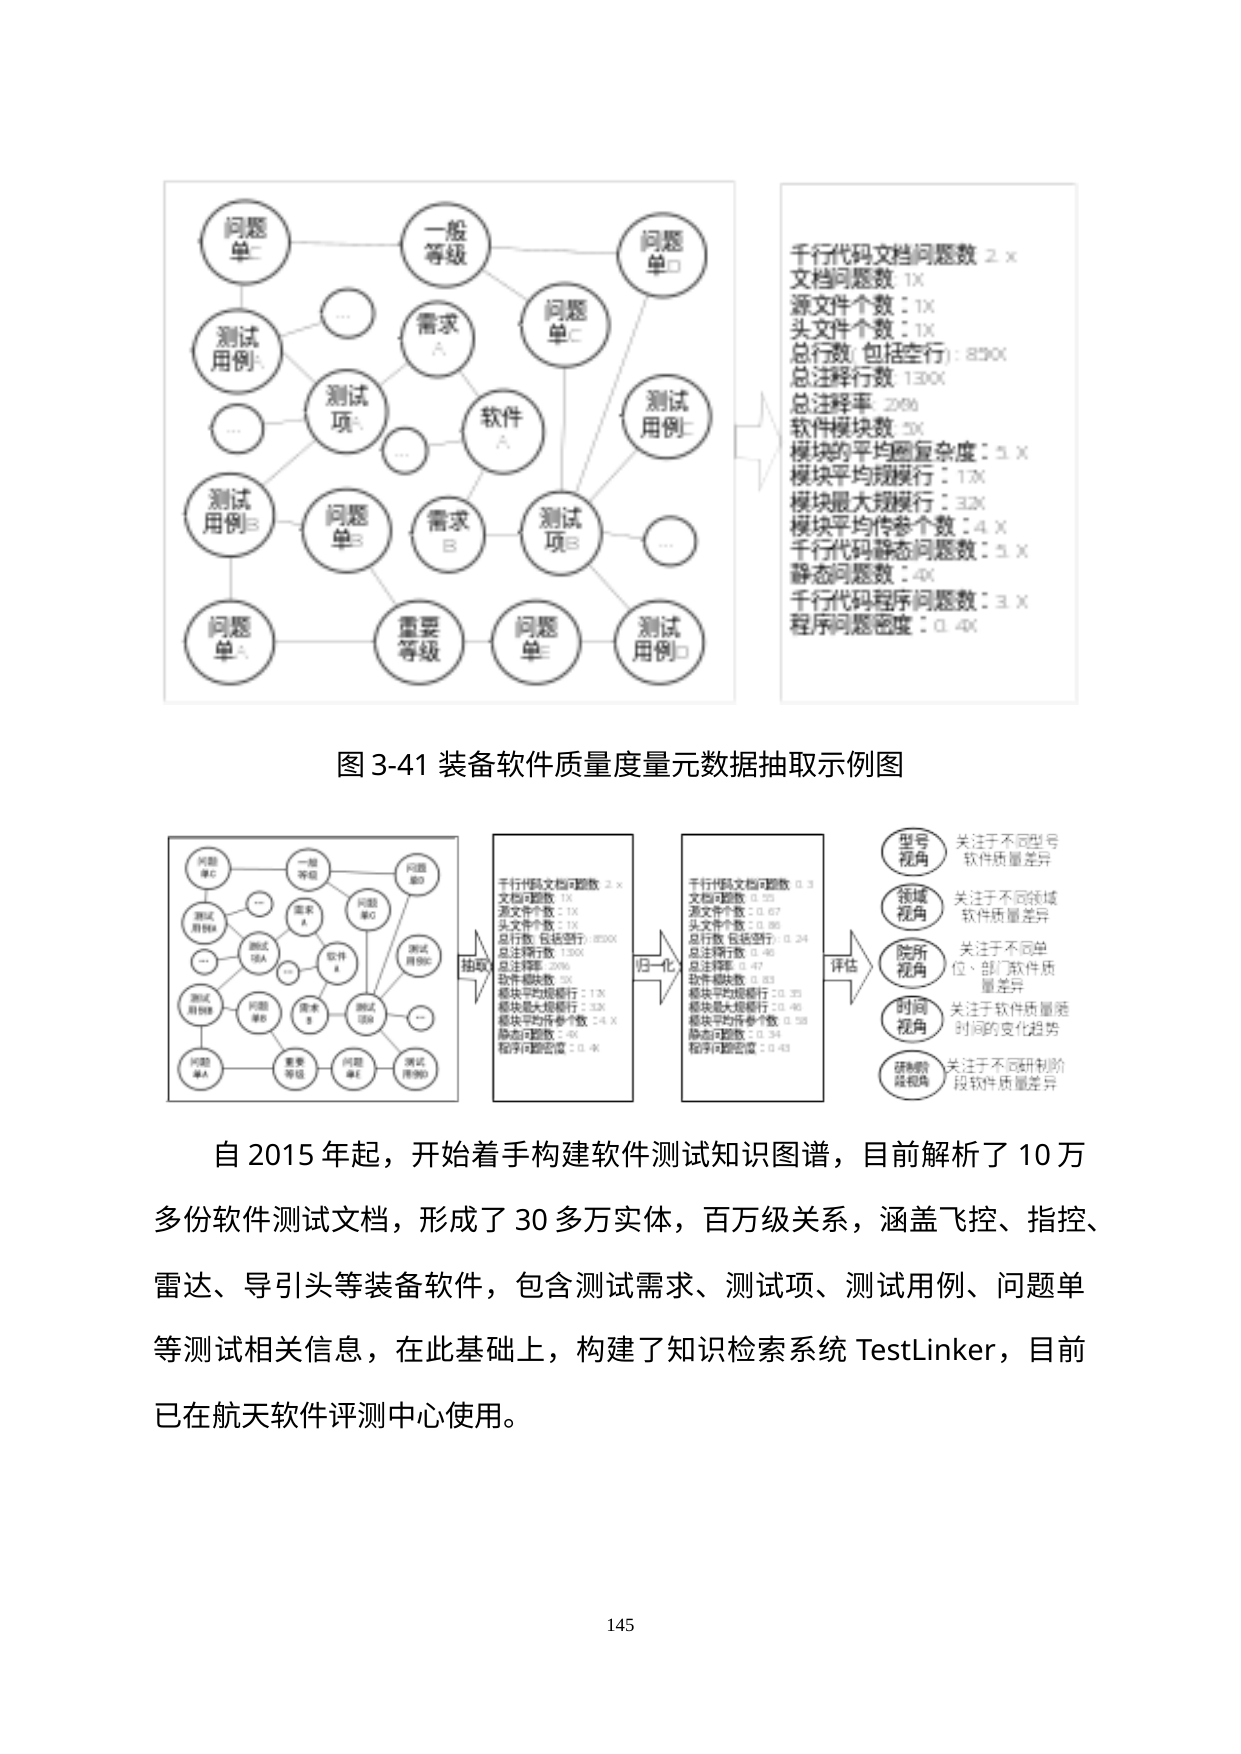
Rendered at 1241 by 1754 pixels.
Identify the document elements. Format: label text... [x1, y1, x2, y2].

text 自2015年起，开始着手构建软件测试知识图谱，目前解析了10万多份软件测试文档，形成了30多万实体，百万级关系，涵盖飞控、指控、雷达、导引头等装备软件，包含测试需求、测试项、测试用例、问题单等测试相关信息，在此基础上，构建了知识检索系统TestLinker，目前已在航天软件评测中心使用。 [153, 1121, 1087, 1446]
text 图3-41 装备软件质量度量元数据抽取示例图 [153, 731, 1087, 796]
